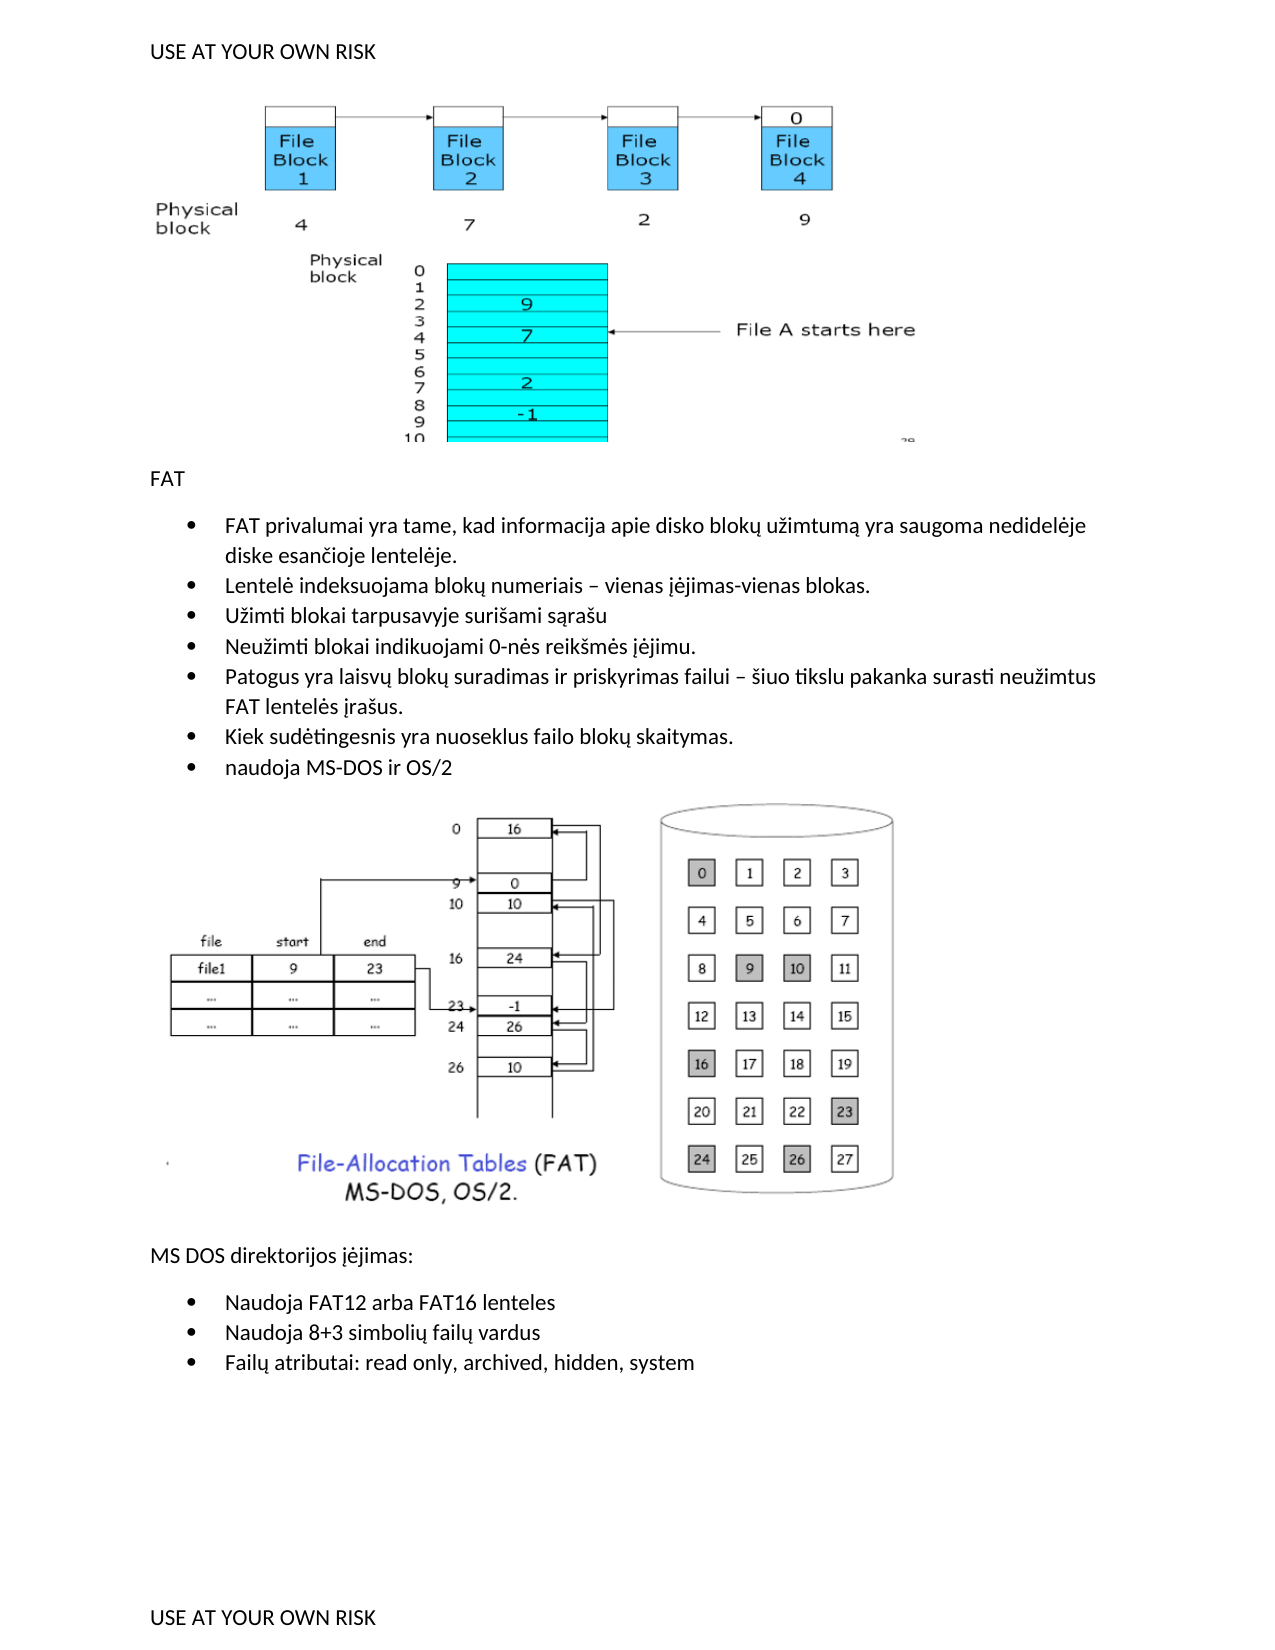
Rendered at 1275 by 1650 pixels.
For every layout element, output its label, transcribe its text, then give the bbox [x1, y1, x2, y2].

list Užimti blokai tarpusavyje surišami sąrašu [187, 602, 1125, 630]
list Lentelė indeksuojama blokų numeriais – vienas įėjimas-vienas blokas. [187, 571, 1125, 599]
list Neužimti blokai indikuojami 0-nės reikšmės įėjimu. [187, 632, 1125, 660]
picture [150, 799, 916, 1222]
list Failų atributai: read only, archived, hidden, system [187, 1348, 1125, 1376]
list FAT privalumai yra tame, kad informacija apie disko blokų užimtumą yra saugoma nedidelėje diske esančioje lentelėje. [187, 511, 1125, 569]
picture [150, 93, 922, 446]
list Kiek sudėtingesnis yra nuoseklus failo blokų skaitymas. [187, 722, 1125, 751]
list Patogus yra laisvų blokų suradimas ir priskyrimas failui – šiuo tikslu pakanka surasti neužimtus FAT lentelės įrašus. [187, 662, 1125, 720]
list naudoja MS-DOS ir OS/2 [187, 753, 1125, 781]
list Naudoja FAT12 arba FAT16 lenteles [187, 1288, 1125, 1316]
text FAT [150, 464, 1125, 492]
list Naudoja 8+3 simbolių failų vardus [187, 1318, 1125, 1346]
text MS DOS direktorijos įėjimas: [150, 1241, 1125, 1269]
